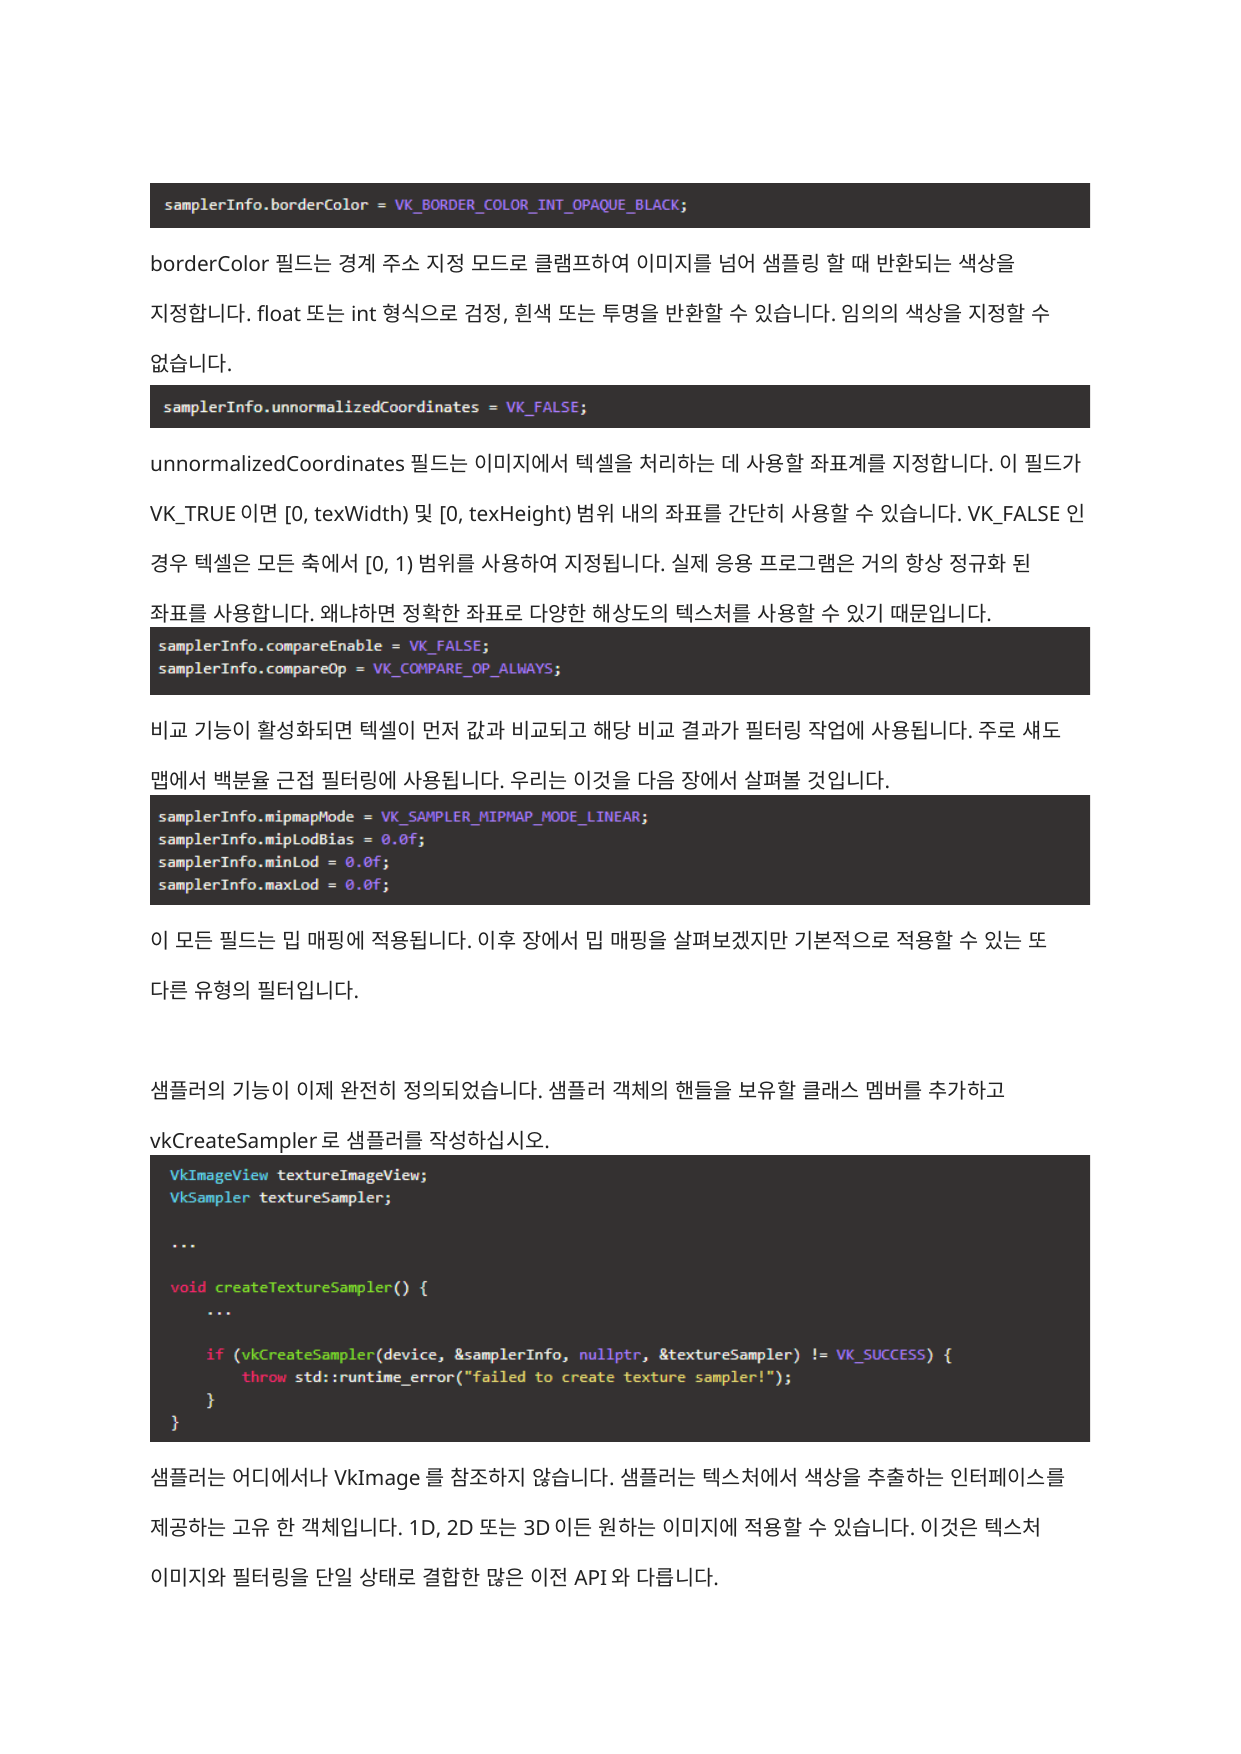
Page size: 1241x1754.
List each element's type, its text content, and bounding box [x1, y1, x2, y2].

text 샘플러의 기능이 이제 완전히 정의되었습니다. 샘플러 객체의 핸들을 보유할 클래스 멤버를 추가하고 vkCreateSampler로 샘플러를 작성하십시오. [150, 1055, 1090, 1155]
picture [150, 627, 1091, 695]
text 비교 기능이 활성화되면 텍셀이 먼저 값과 비교되고 해당 비교 결과가 필터링 작업에 사용됩니다. 주로 섀도 맵에서 백분율 근접 필터링에 사용됩니다. 우리는 이것을 다음 장에서 살펴볼 것입니다. [150, 695, 1090, 795]
text borderColor 필드는 경계 주소 지정 모드로 클램프하여 이미지를 넘어 샘플링 할 때 반환되는 색상을 지정합니다. float 또는 int 형식으로 검정, 흰색 또는 투명을 반환할 수 있습니다. 임의의 색상을 지정할 수 없습니다. [150, 228, 1090, 377]
text 샘플러는 어디에서나 VkImage를 참조하지 않습니다. 샘플러는 텍스처에서 색상을 추출하는 인터페이스를 제공하는 고유 한 객체입니다. 1D, 2D 또는 3D이든 원하는 이미지에 적용할 수 있습니다. 이것은 텍스처 이미지와 필터링을 단일 상태로 결합한 많은 이전 API와 다릅니다. [150, 1442, 1090, 1592]
picture [150, 795, 1091, 905]
text 이 모든 필드는 밉 매핑에 적용됩니다. 이후 장에서 밉 매핑을 살펴보겠지만 기본적으로 적용할 수 있는 또 다른 유형의 필터입니다. [150, 905, 1090, 1005]
picture [150, 385, 1091, 428]
text unnormalizedCoordinates 필드는 이미지에서 텍셀을 처리하는 데 사용할 좌표계를 지정합니다. 이 필드가 VK_TRUE이면 [0, texWidth) 및 [0, texHeight) 범위 내의 좌표를 간단히 사용할 수 있습니다. VK_FALSE 인 경우 텍셀은 모든 축에서 [0, 1) 범위를 사용하여 지정됩니다. 실제 응용 프로그램은 거의 항상 정규화 된 좌표를 사용합니다. 왜냐하면 정확한 좌표로 다양한 해상도의 텍스처를 사용할 수 있기 때문입니다. [150, 428, 1090, 627]
picture [150, 1155, 1091, 1442]
picture [150, 183, 1091, 228]
